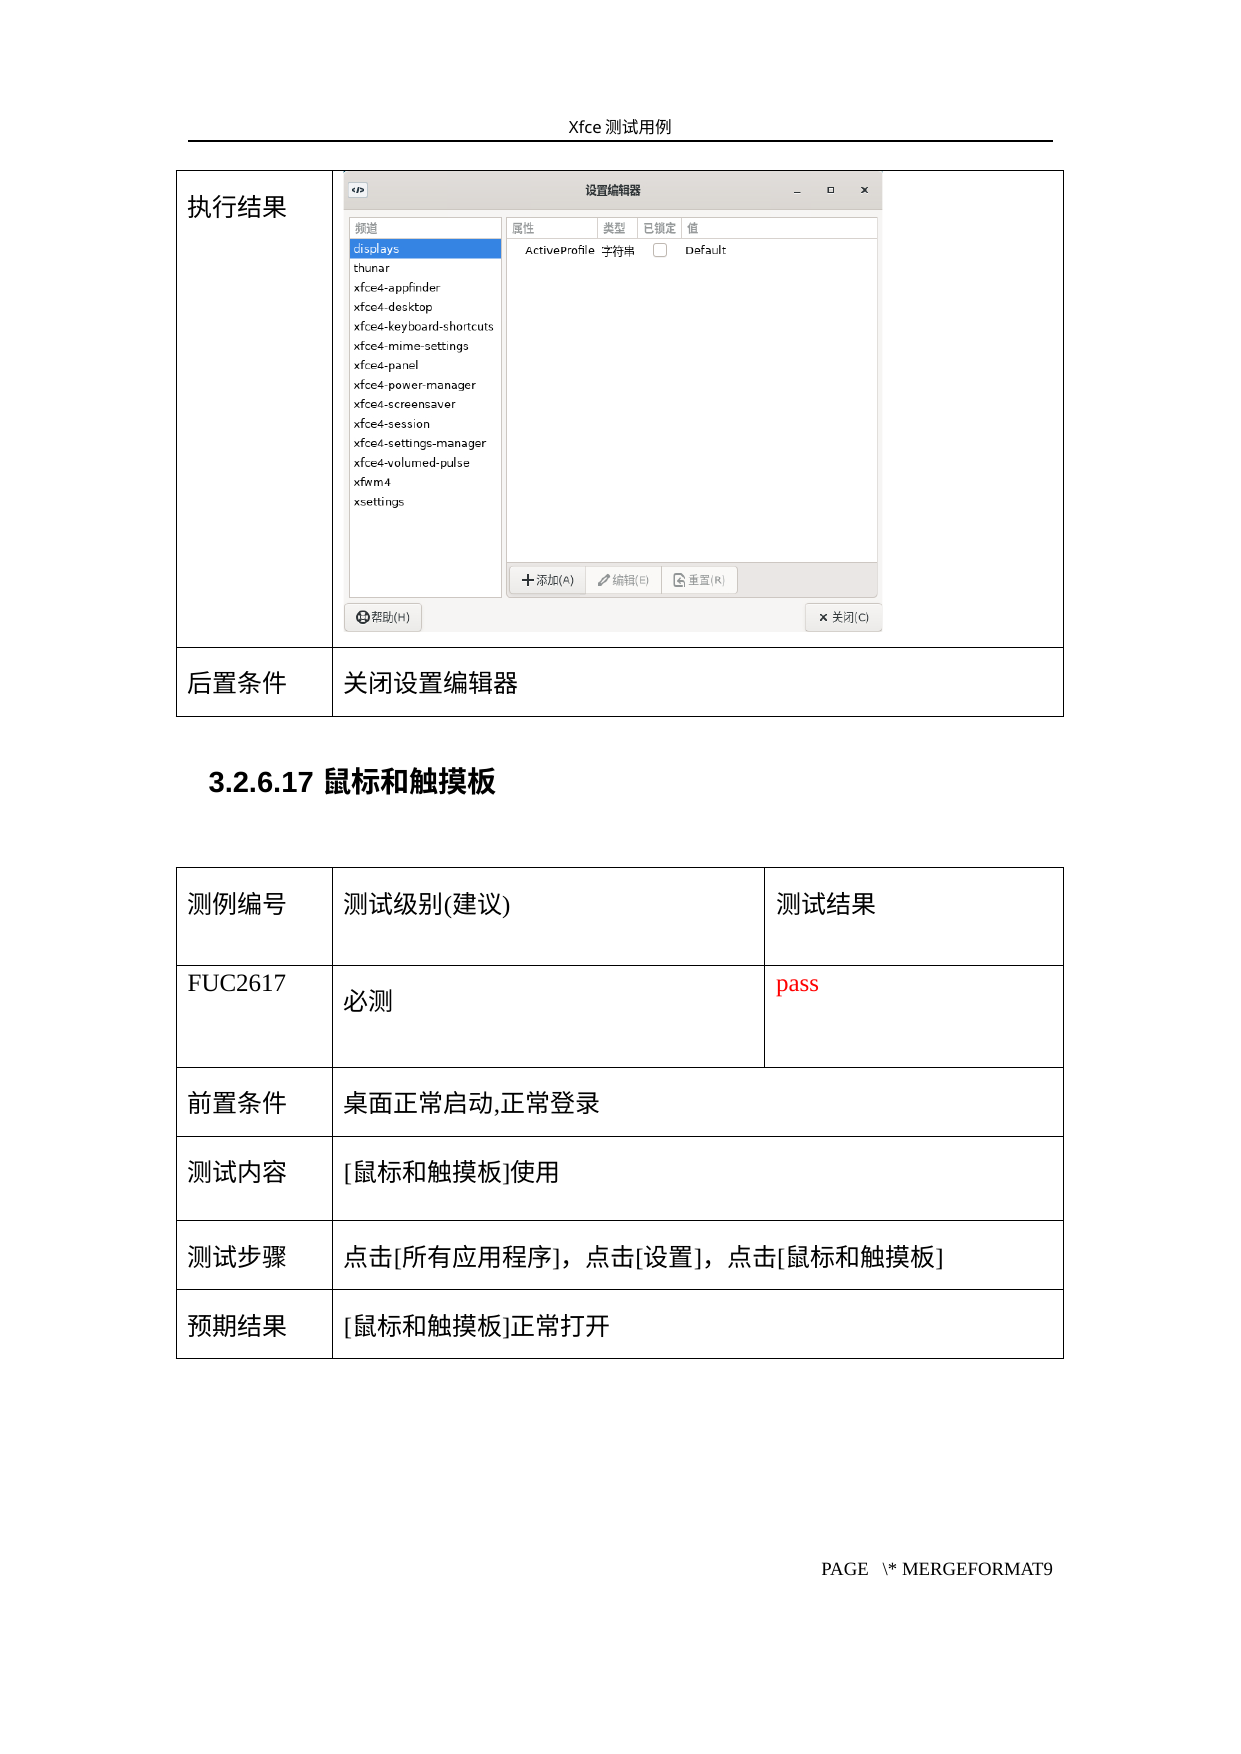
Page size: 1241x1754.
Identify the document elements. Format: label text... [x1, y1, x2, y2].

table_cell 必测 [333, 966, 764, 1067]
table_cell 关闭设置编辑器 [333, 648, 1063, 716]
table_header 测例编号 [177, 868, 332, 964]
table_cell 执行结果 [177, 171, 332, 647]
table_cell 预期结果 [177, 1290, 332, 1358]
subtitle 3.2.6.17 鼠标和触摸板 [187, 746, 1053, 814]
table_cell [鼠标和触摸板]使用 [333, 1137, 1063, 1220]
table_header 测试结果 [765, 868, 1063, 964]
table_cell FUC2617 [177, 966, 332, 1067]
table_cell [333, 171, 1063, 647]
table_cell [鼠标和触摸板]正常打开 [333, 1290, 1063, 1358]
table_cell 桌面正常启动,正常登录 [333, 1068, 1063, 1136]
picture [343, 171, 883, 632]
table_cell 后置条件 [177, 648, 332, 716]
table_header 测试级别(建议) [333, 868, 764, 964]
table_cell 测试步骤 [177, 1221, 332, 1289]
table_cell pass [765, 966, 1063, 1067]
table_cell 测试内容 [177, 1137, 332, 1220]
table_cell 点击[所有应用程序]，点击[设置]，点击[鼠标和触摸板] [333, 1221, 1063, 1289]
table_cell 前置条件 [177, 1068, 332, 1136]
